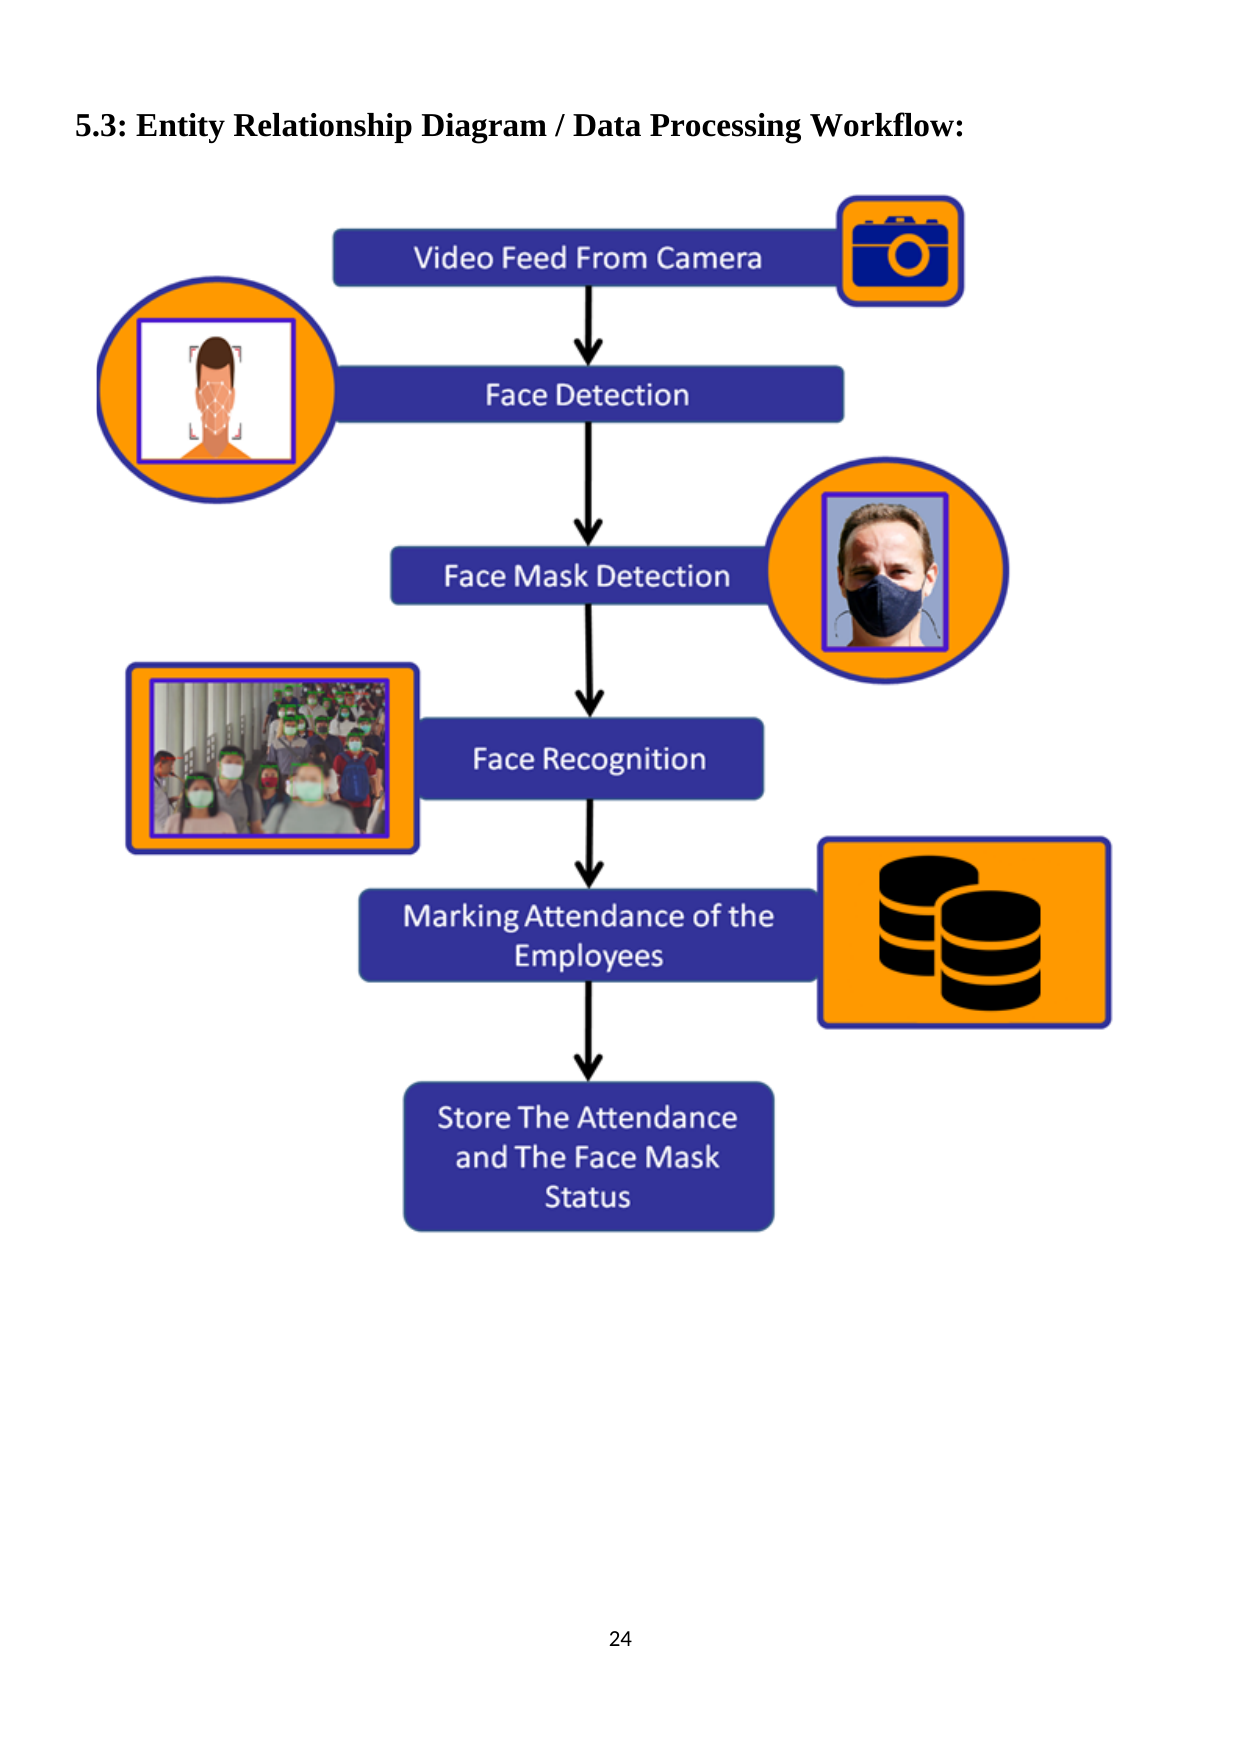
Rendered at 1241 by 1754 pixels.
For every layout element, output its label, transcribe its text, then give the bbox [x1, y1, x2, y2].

text 5.3: Entity Relationship Diagram / Data Processing Workflow: [75, 105, 1165, 143]
picture [96, 193, 1144, 1280]
